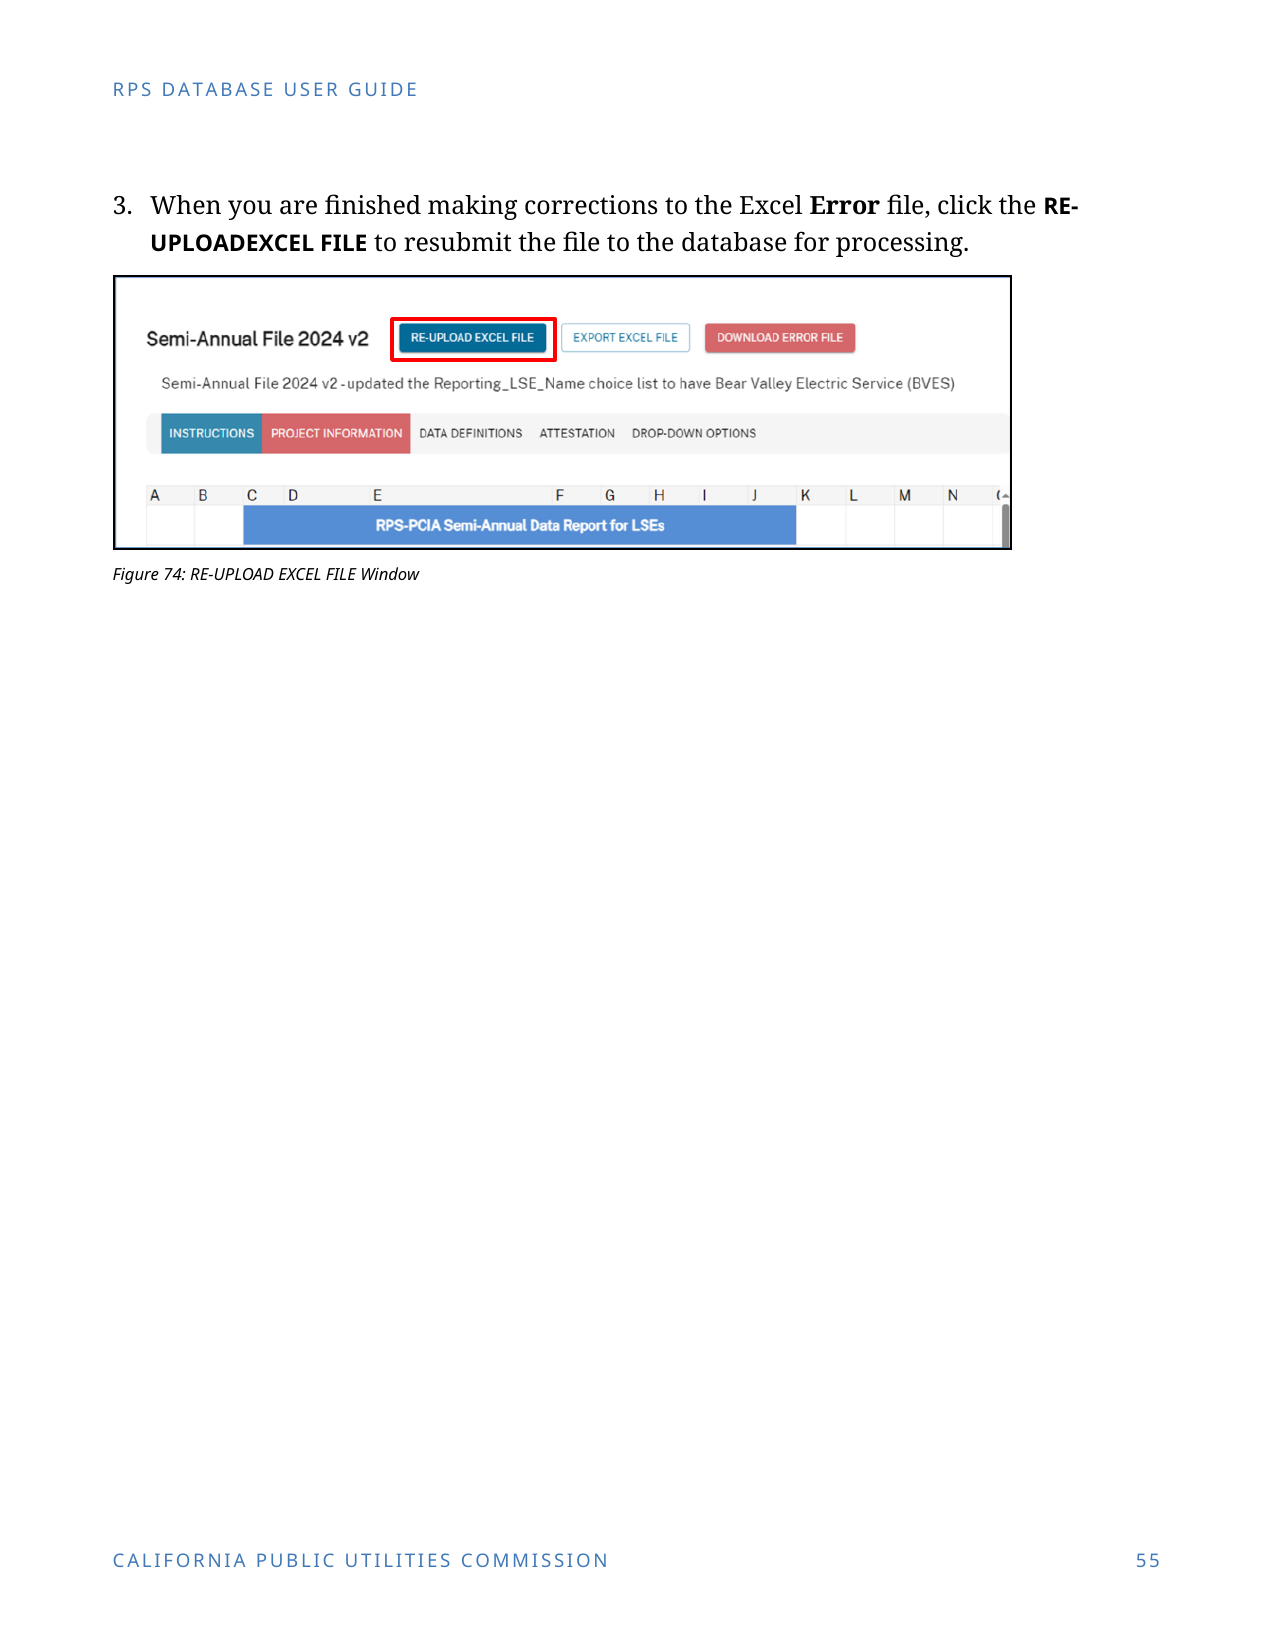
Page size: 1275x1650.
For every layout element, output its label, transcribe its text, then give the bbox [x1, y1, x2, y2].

picture [115, 277, 1010, 548]
list When you are finished making corrections to the Excel Error file, click the RE-UPLOADEXCEL FILE to resubmit the file to the database for processing. [112, 187, 1162, 259]
text Figure 74: RE-UPLOAD EXCEL FILE Window [112, 562, 1162, 585]
